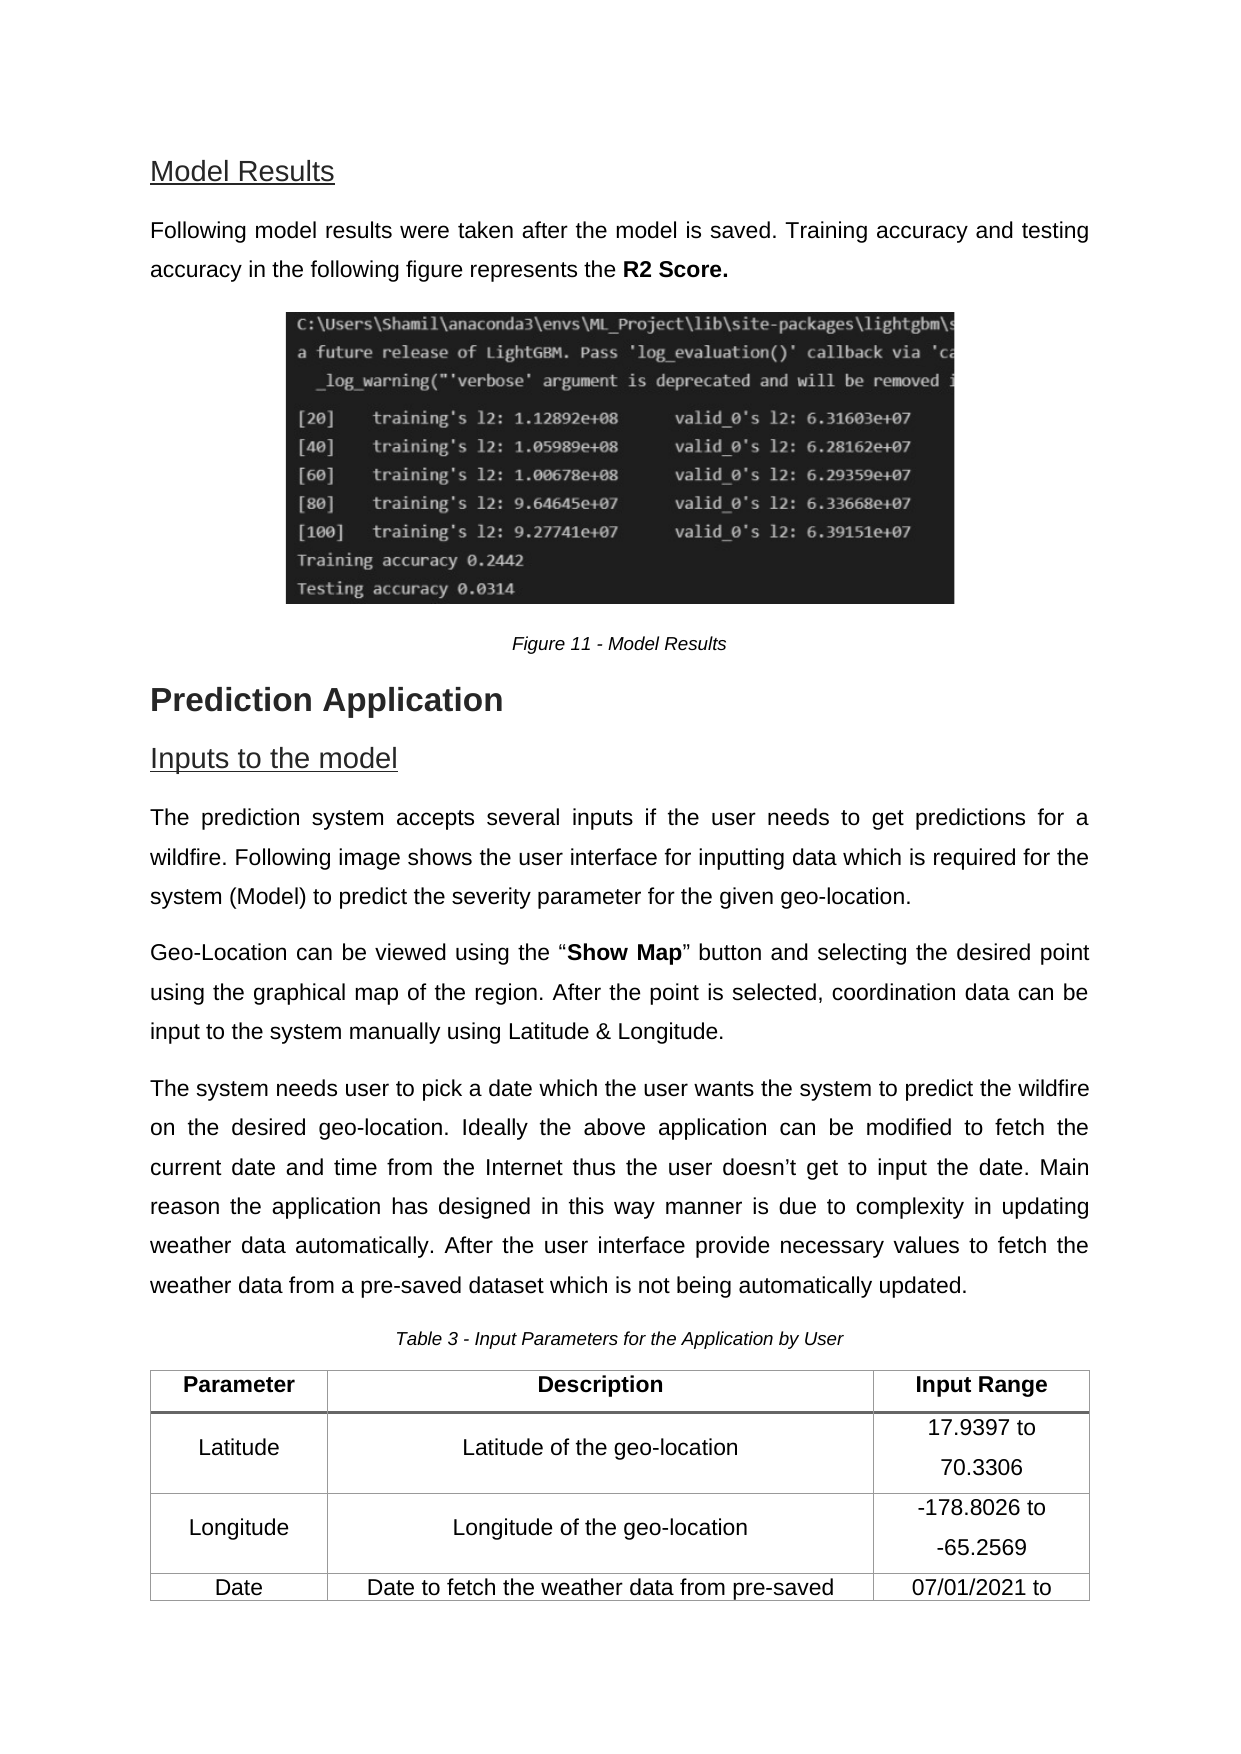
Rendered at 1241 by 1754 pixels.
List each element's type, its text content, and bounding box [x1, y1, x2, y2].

picture [285, 312, 955, 604]
subtitle Inputs to the model [150, 741, 1090, 775]
table_cell Longitude [151, 1494, 327, 1573]
table_cell Latitude of the geo-location [328, 1414, 873, 1493]
text Following model results were taken after the model is saved. Training accuracy and testing accuracy in the following figure represents the R2 Score. [150, 217, 1090, 283]
text Geo-Location can be viewed using the “Show Map” button and selecting the desired point using the graphical map of the region. After the point is selected, coordination data can be input to the system manually using Latitude & Longitude. [150, 939, 1090, 1045]
subtitle Prediction Application [150, 680, 1090, 718]
table_header Input Range [874, 1371, 1089, 1411]
subtitle Model Results [150, 154, 1090, 188]
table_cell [874, 1574, 1089, 1600]
table_cell Latitude [151, 1414, 327, 1493]
table_header Parameter [151, 1371, 327, 1411]
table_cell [328, 1574, 873, 1600]
table_cell -178.8026 to -65.2569 [874, 1494, 1089, 1573]
table_header Description [328, 1371, 873, 1411]
text The system needs user to pick a date which the user wants the system to predict the wildfire on the desired geo-location. Ideally the above application can be modified to fetch the current date and time from the Internet thus the user doesn’t get to input the date. Main reason the application has designed in this way manner is due to complexity in updating weather data automatically. After the user interface provide necessary values to fetch the weather data from a pre-saved dataset which is not being automatically updated. [150, 1074, 1090, 1298]
table_cell 17.9397 to 70.3306 [874, 1414, 1089, 1493]
table_cell Date [151, 1574, 327, 1600]
table_cell Longitude of the geo-location [328, 1494, 873, 1573]
text The prediction system accepts several inputs if the user needs to get predictions for a wildfire. Following image shows the user interface for inputting data which is required for the system (Model) to predict the severity parameter for the given geo-location. [150, 804, 1090, 909]
